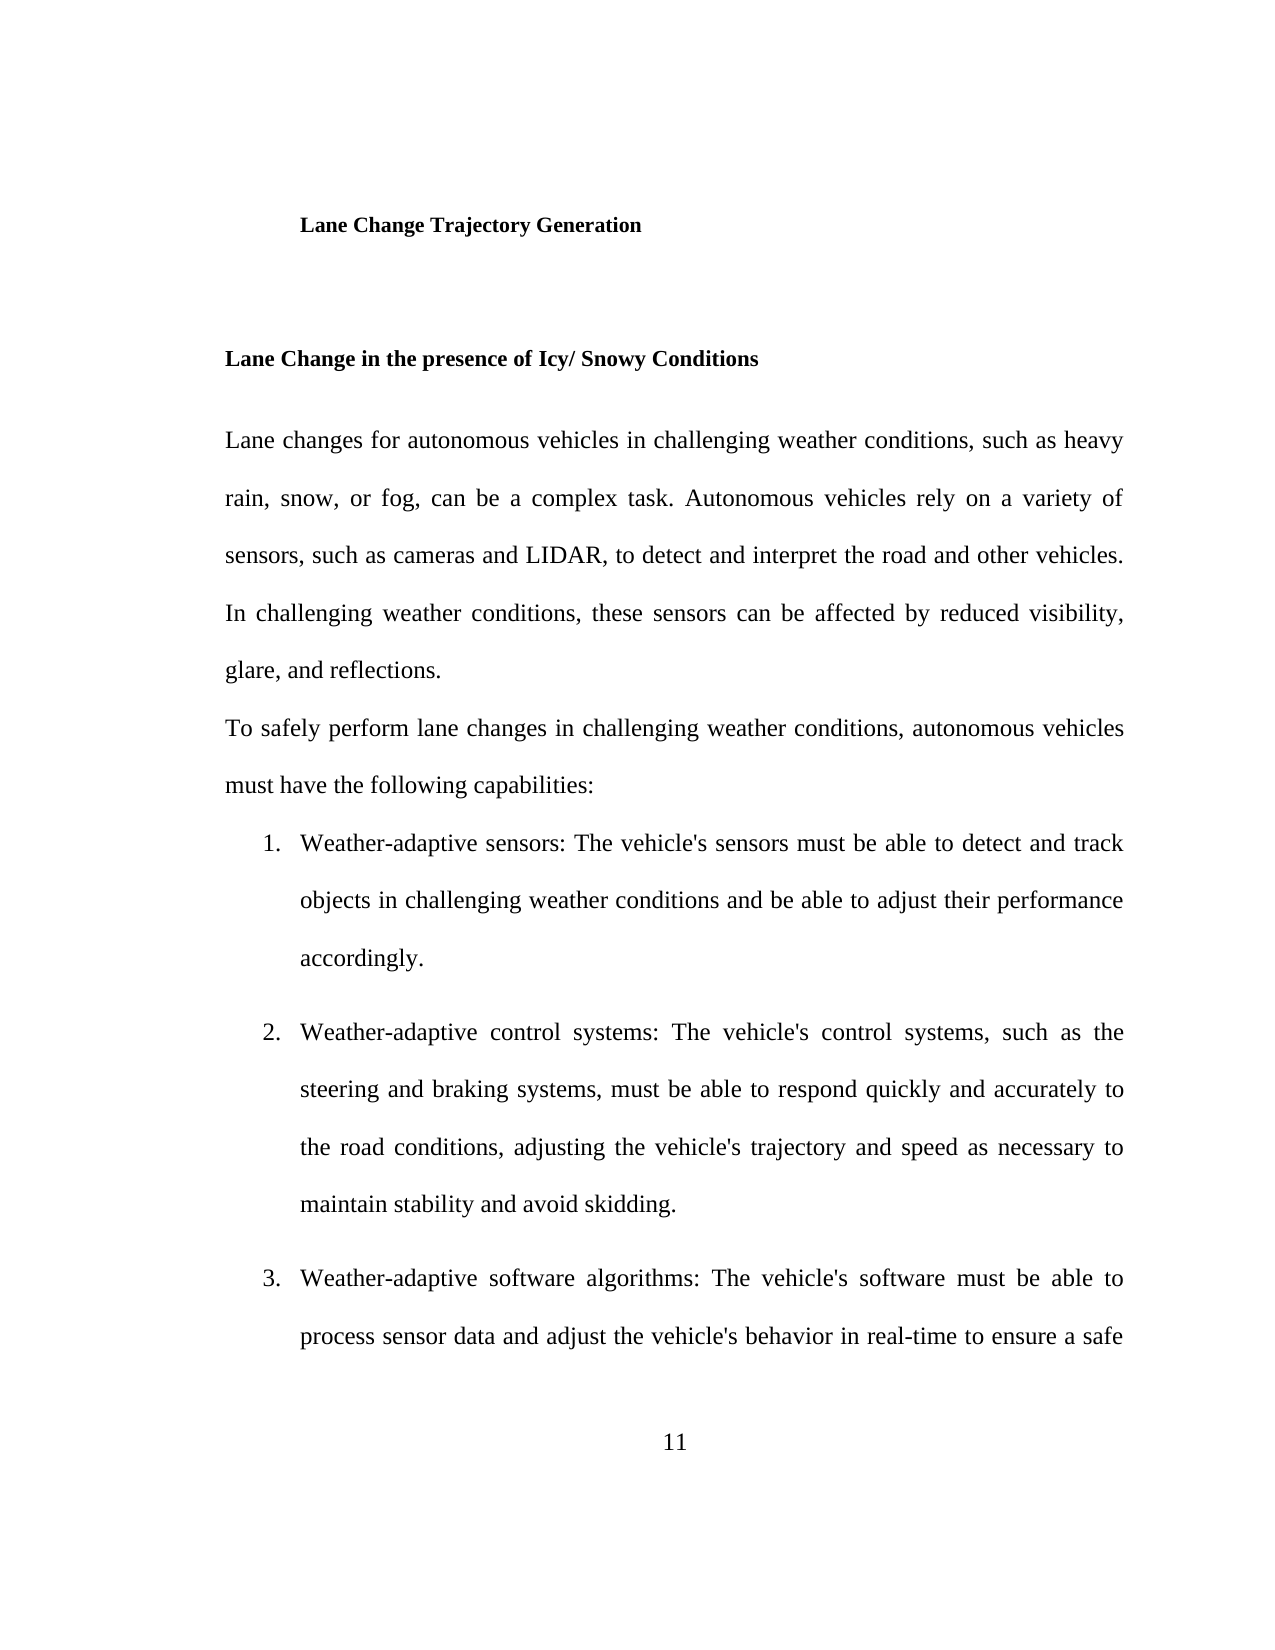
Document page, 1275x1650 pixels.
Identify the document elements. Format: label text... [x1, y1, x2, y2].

subtitle Lane Change Trajectory Generation [300, 212, 1125, 237]
list Weather-adaptive control systems: The vehicle's control systems, such as the steering and braking systems, must be able to respond quickly and accurately to the road conditions, adjusting the vehicle's trajectory and speed as necessary to maintain stability and avoid skidding. [262, 1017, 1125, 1218]
list Weather-adaptive sensors: The vehicle's sensors must be able to detect and track objects in challenging weather conditions and be able to adjust their performance accordingly. [262, 828, 1125, 971]
subtitle Lane Change in the presence of Icy/ Snowy Conditions [225, 345, 1125, 371]
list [262, 1263, 1125, 1350]
text To safely perform lane changes in challenging weather conditions, autonomous vehicles must have the following capabilities: [225, 713, 1125, 799]
text Lane changes for autonomous vehicles in challenging weather conditions, such as heavy rain, snow, or fog, can be a complex task. Autonomous vehicles rely on a variety of sensors, such as cameras and LIDAR, to detect and interpret the road and other vehicles. In challenging weather conditions, these sensors can be affected by reduced visibility, glare, and reflections. [225, 425, 1125, 684]
